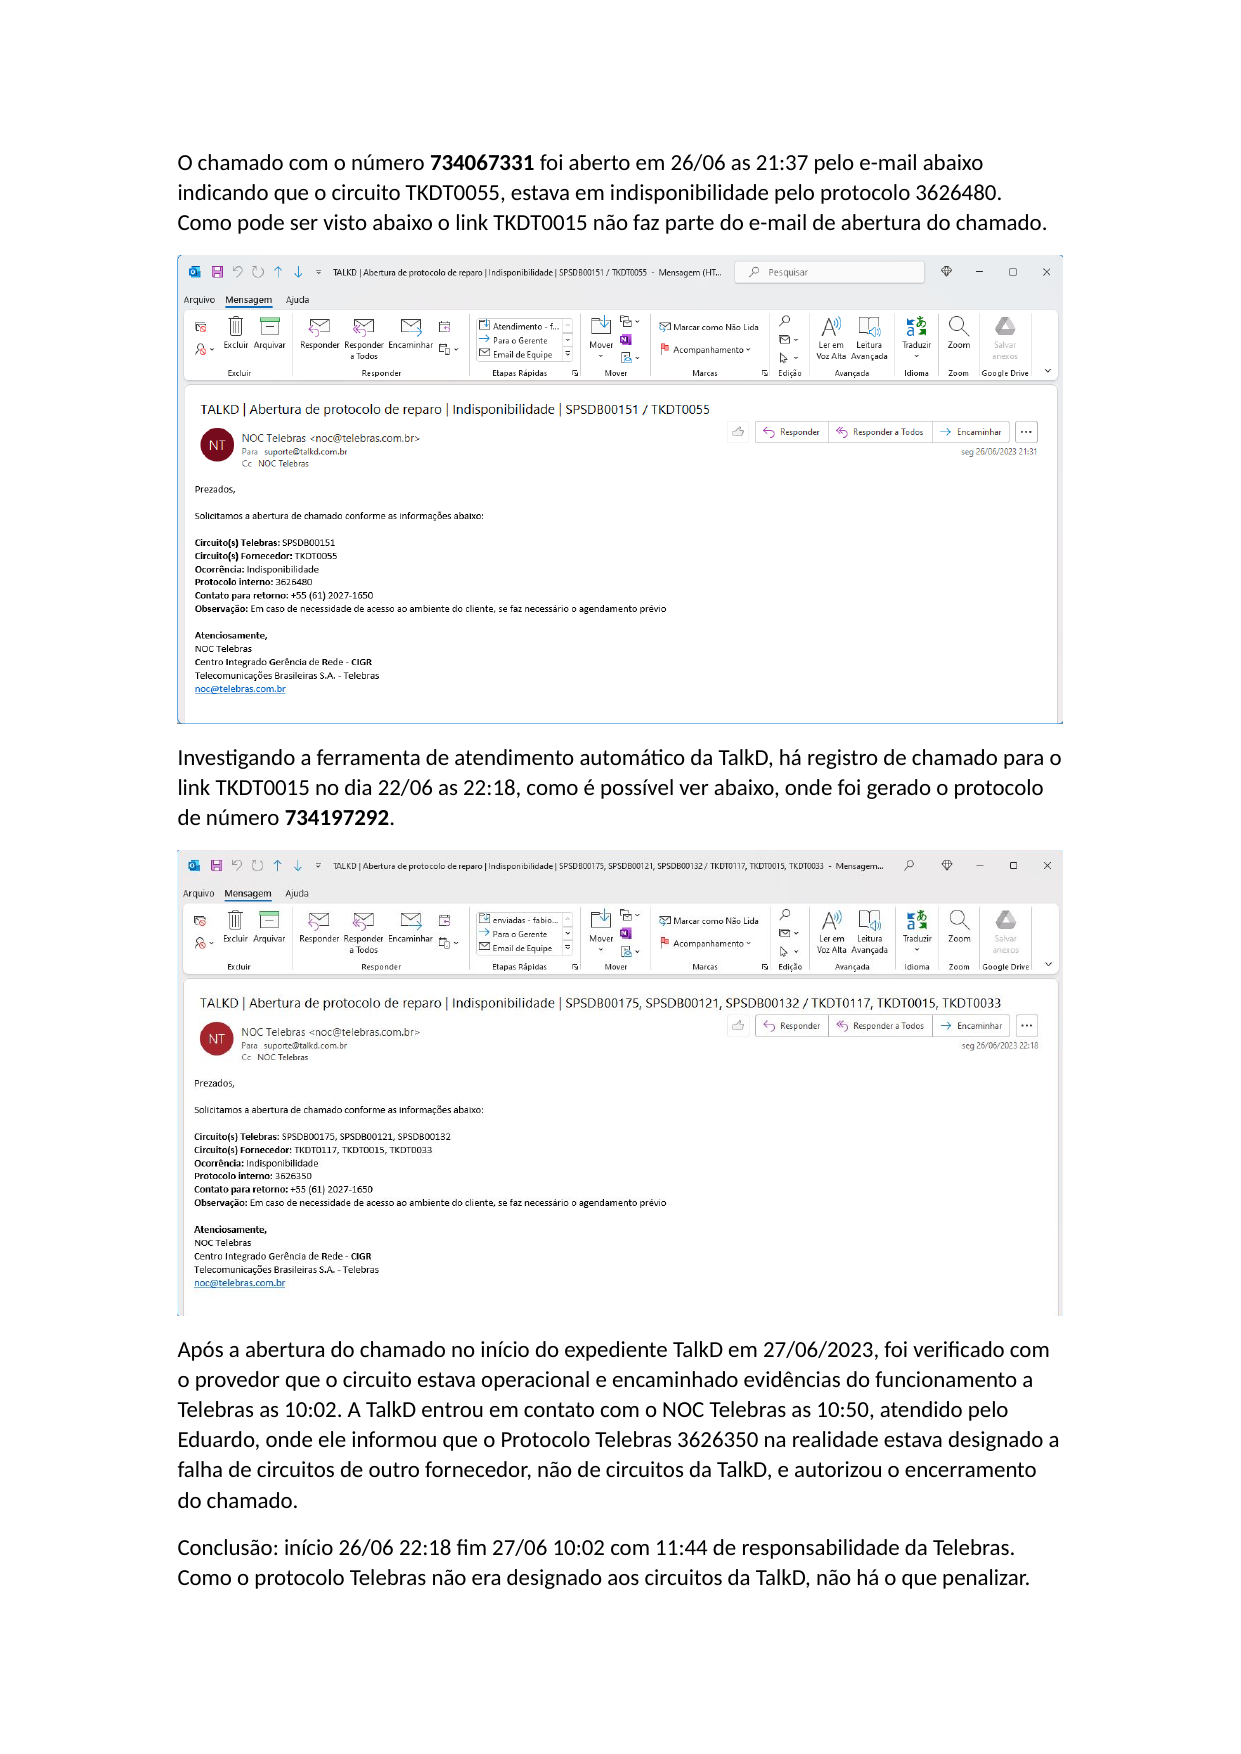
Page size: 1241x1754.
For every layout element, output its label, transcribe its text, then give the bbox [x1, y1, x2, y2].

text O chamado com o número 734067331 foi aberto em 26/06 as 21:37 pelo e-mail abaixo indicando que o circuito TKDT0055, estava em indisponibilidade pelo protocolo 3626480. Como pode ser visto abaixo o link TKDT0015 não faz parte do e-mail de abertura do chamado. [177, 148, 1063, 236]
picture [177, 850, 1063, 1316]
text Conclusão: início 26/06 22:18 fim 27/06 10:02 com 11:44 de responsabilidade da Telebras. Como o protocolo Telebras não era designado aos circuitos da TalkD, não há o que penalizar. [177, 1533, 1063, 1591]
text Investigando a ferramenta de atendimento automático da TalkD, há registro de chamado para o link TKDT0015 no dia 22/06 as 22:18, como é possível ver abaixo, onde foi gerado o protocolo de número 734197292. [177, 743, 1063, 831]
text Após a abertura do chamado no início do expediente TalkD em 27/06/2023, foi verificado com o provedor que o circuito estava operacional e encaminhado evidências do funcionamento a Telebras as 10:02. A TalkD entrou em contato com o NOC Telebras as 10:50, atendido pelo Eduardo, onde ele informou que o Protocolo Telebras 3626350 na realidade estava designado a falha de circuitos de outro fornecedor, não de circuitos da TalkD, e autorizou o encerramento do chamado. [177, 1335, 1063, 1514]
picture [177, 255, 1063, 724]
